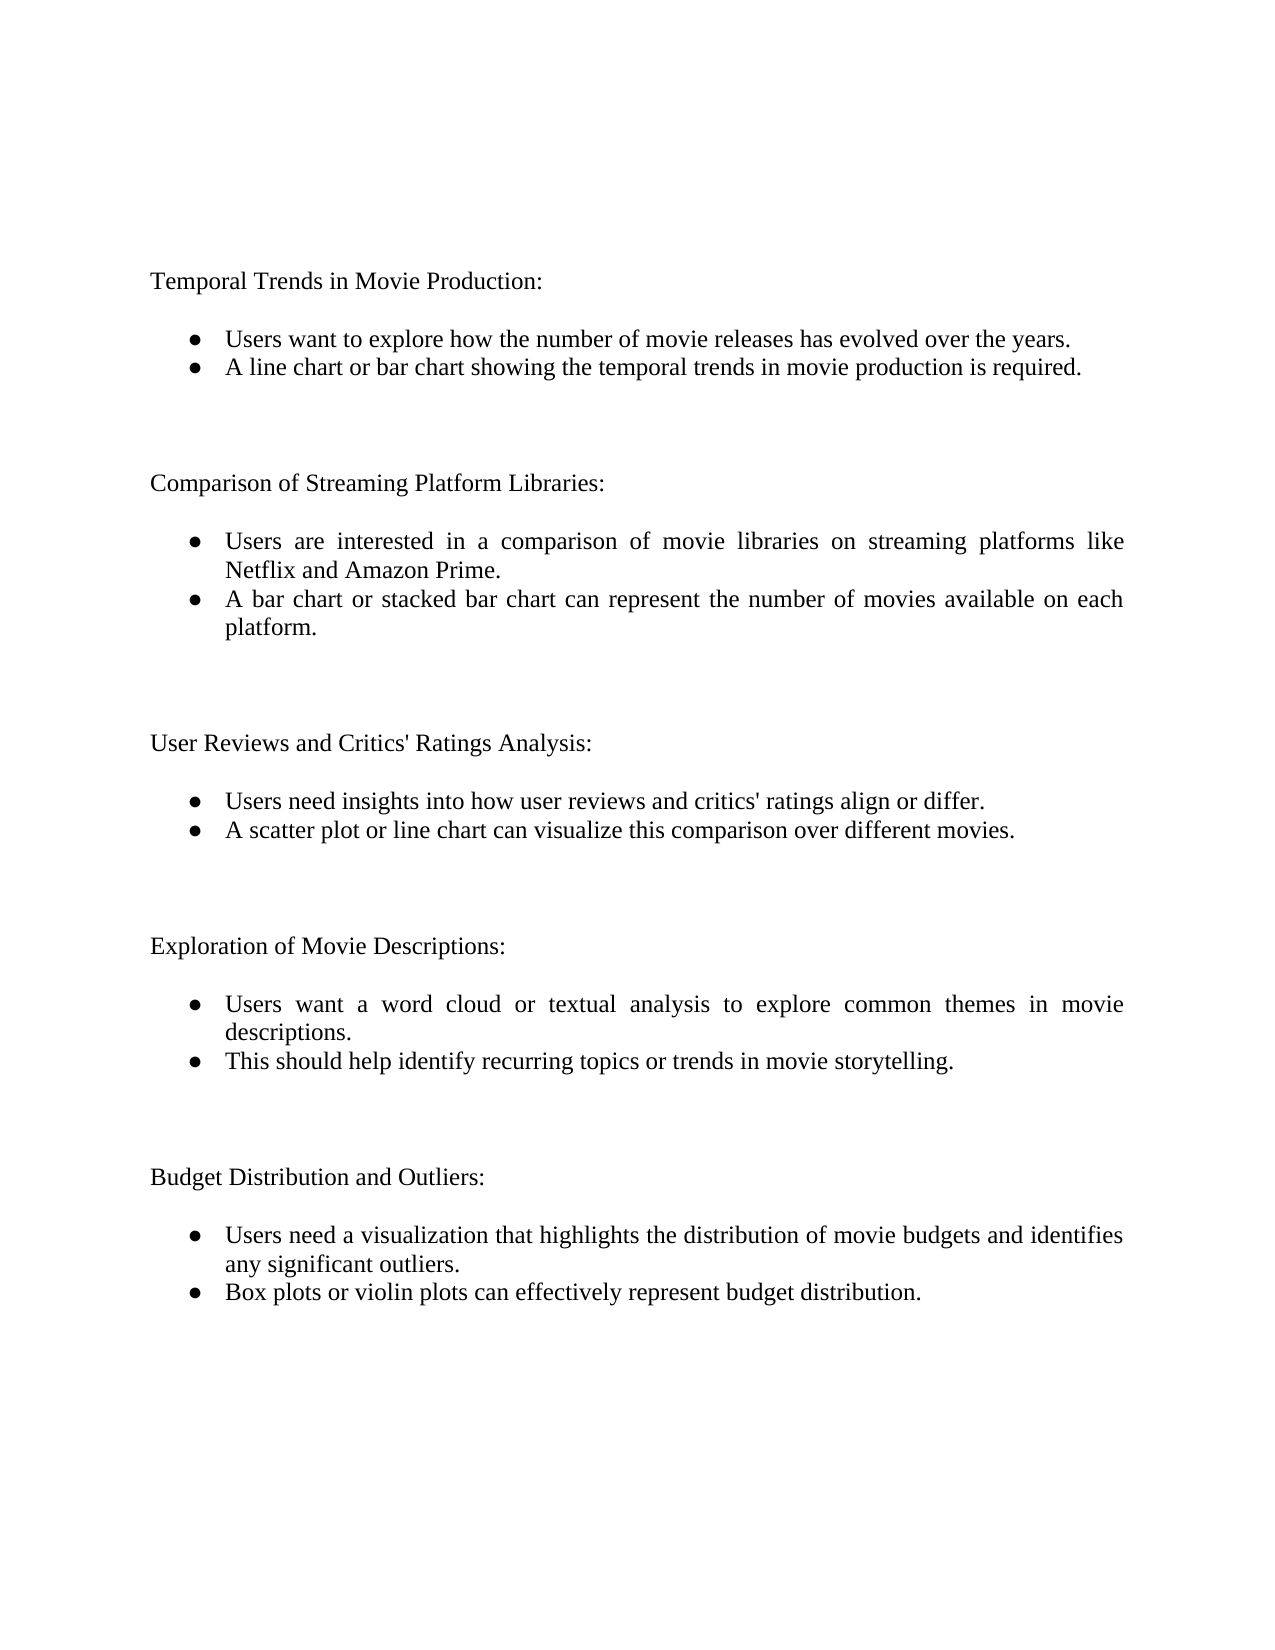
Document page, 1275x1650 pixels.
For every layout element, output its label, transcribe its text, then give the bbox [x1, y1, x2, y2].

list Users need a visualization that highlights the distribution of movie budgets and identifies any significant outliers. [187, 1220, 1125, 1277]
list Users need insights into how user reviews and critics' ratings align or differ. [187, 786, 1125, 815]
list Box plots or violin plots can effectively represent budget distribution. [187, 1277, 1125, 1306]
text Budget Distribution and Outliers: [150, 1162, 1125, 1191]
text Comparison of Streaming Platform Libraries: [150, 468, 1125, 497]
text Exploration of Movie Descriptions: [150, 931, 1125, 959]
text User Reviews and Critics' Ratings Analysis: [150, 728, 1125, 757]
list Users want a word cloud or textual analysis to explore common themes in movie descriptions. [187, 989, 1125, 1046]
list A line chart or bar chart showing the temporal trends in movie production is required. [187, 352, 1125, 381]
list This should help identify recurring topics or trends in movie storytelling. [187, 1046, 1125, 1075]
list Users are interested in a comparison of movie libraries on streaming platforms like Netflix and Amazon Prime. [187, 526, 1125, 584]
list A bar chart or stacked bar chart can represent the number of movies available on each platform. [187, 584, 1125, 641]
text Temporal Trends in Movie Production: [150, 266, 1125, 294]
list A scatter plot or line chart can visualize this comparison over different movies. [187, 815, 1125, 844]
list Users want to explore how the number of movie releases has evolved over the years. [187, 324, 1125, 352]
